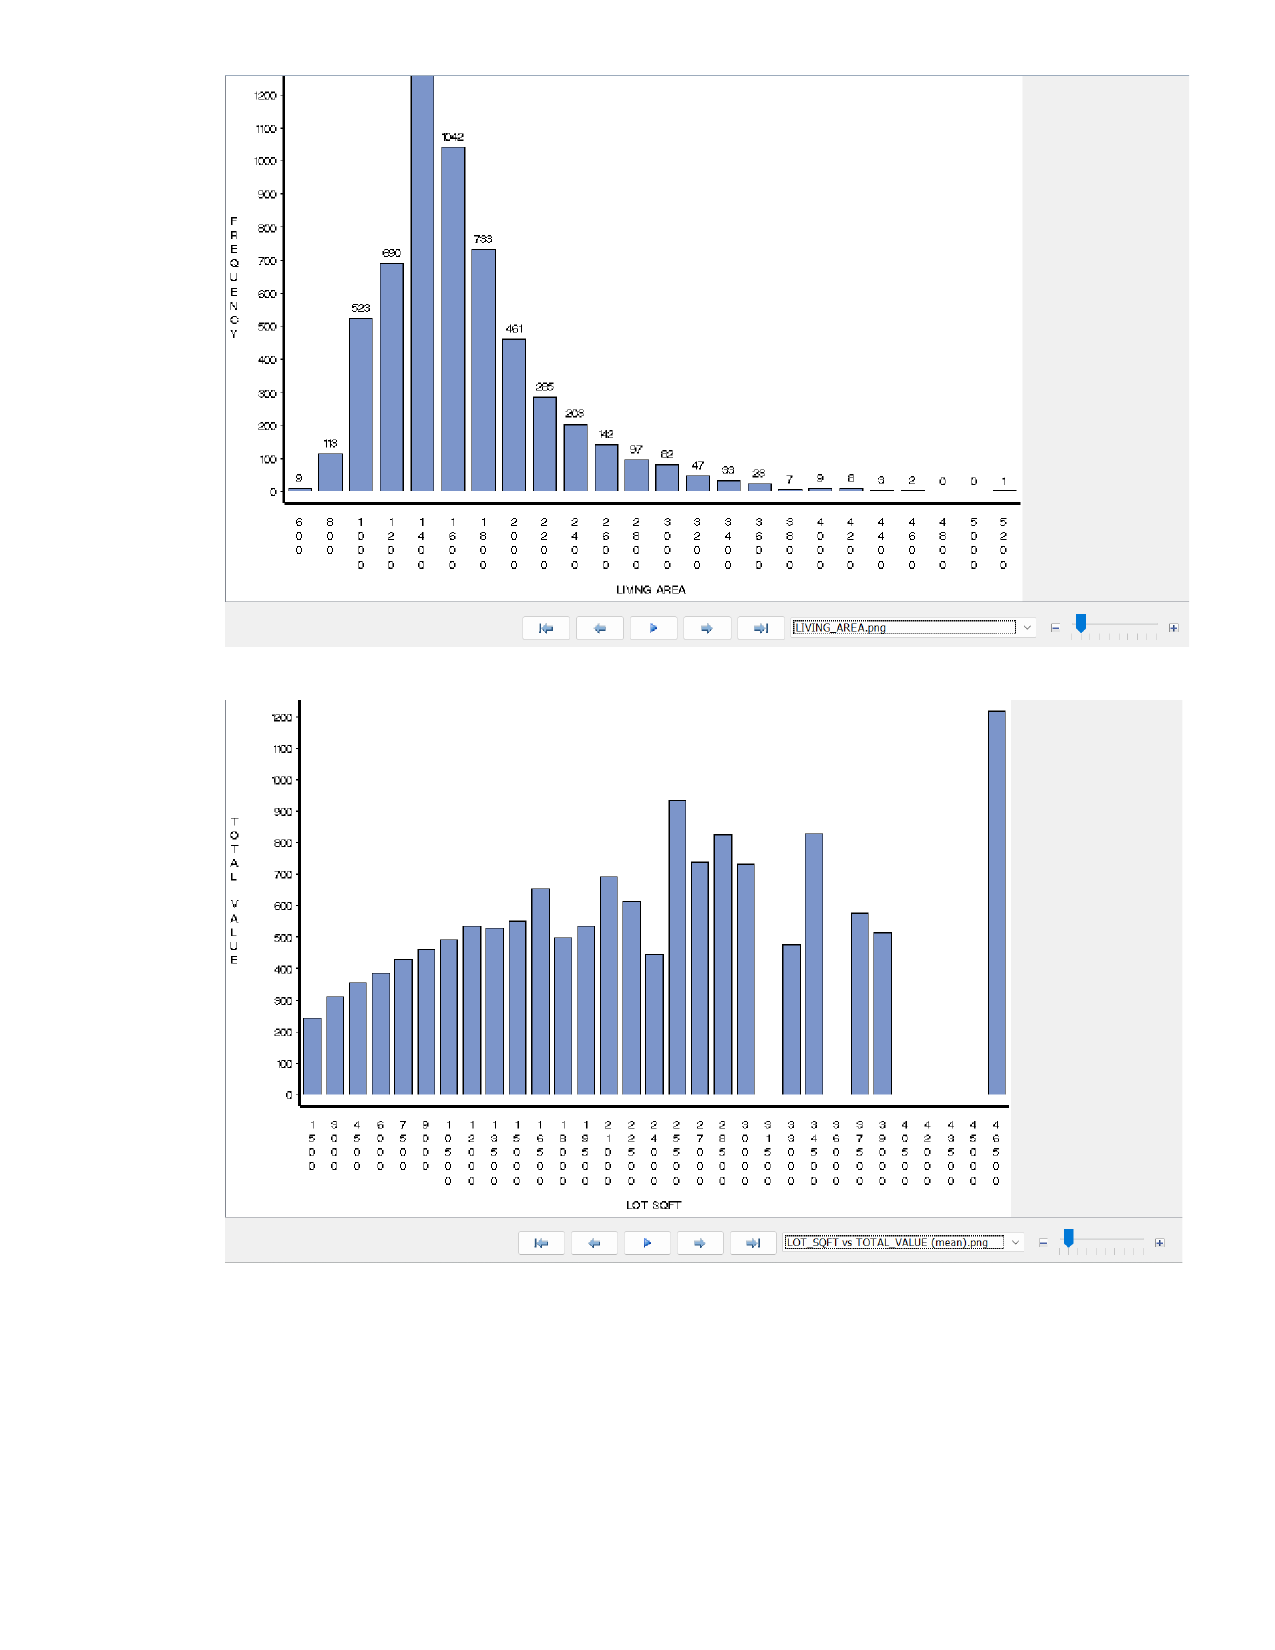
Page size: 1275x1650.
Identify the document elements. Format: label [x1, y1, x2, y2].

picture [225, 700, 1183, 1263]
picture [225, 75, 1190, 647]
